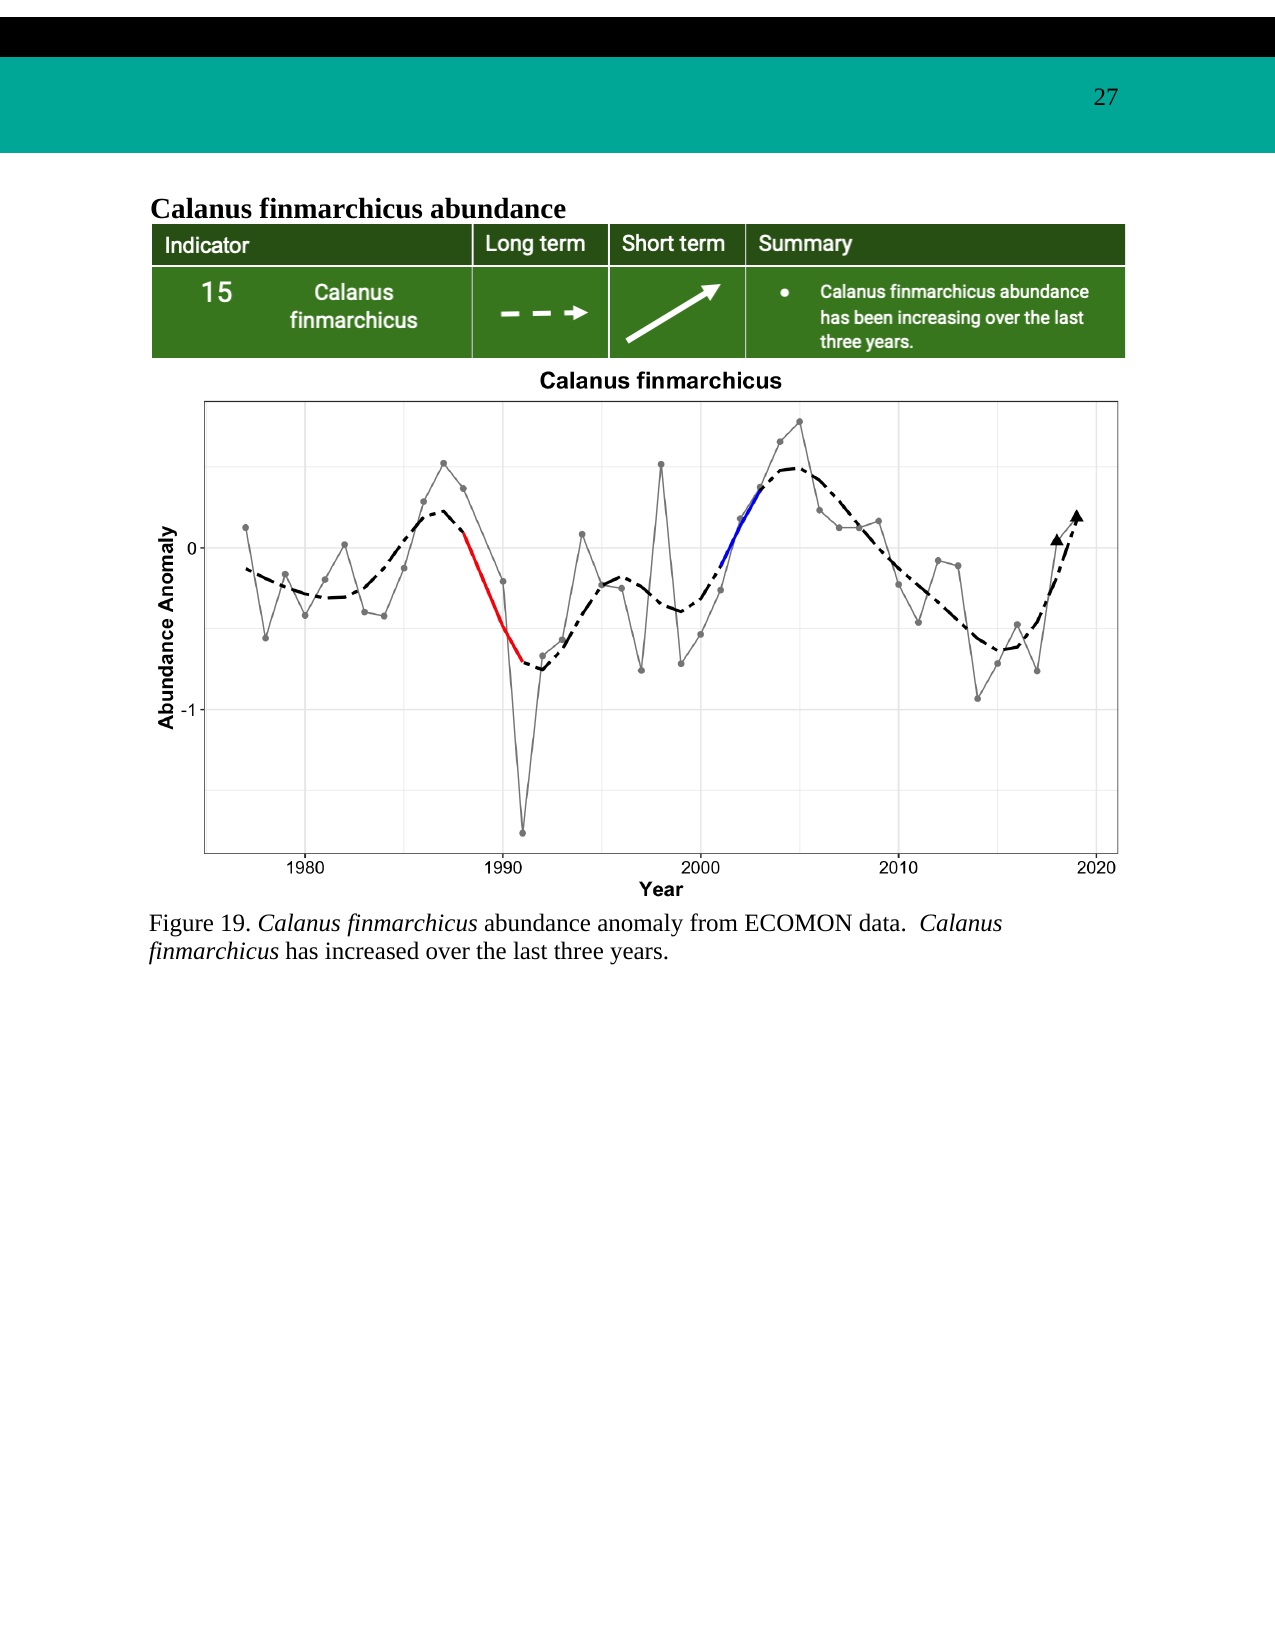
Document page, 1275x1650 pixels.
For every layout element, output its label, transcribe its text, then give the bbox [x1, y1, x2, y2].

subtitle Calanus finmarchicus abundance [150, 191, 1044, 224]
picture [150, 224, 1125, 908]
text Figure 19. Calanus finmarchicus abundance anomaly from ECOMON data. Calanus finmarchicus has increased over the last three years. [148, 908, 1127, 965]
